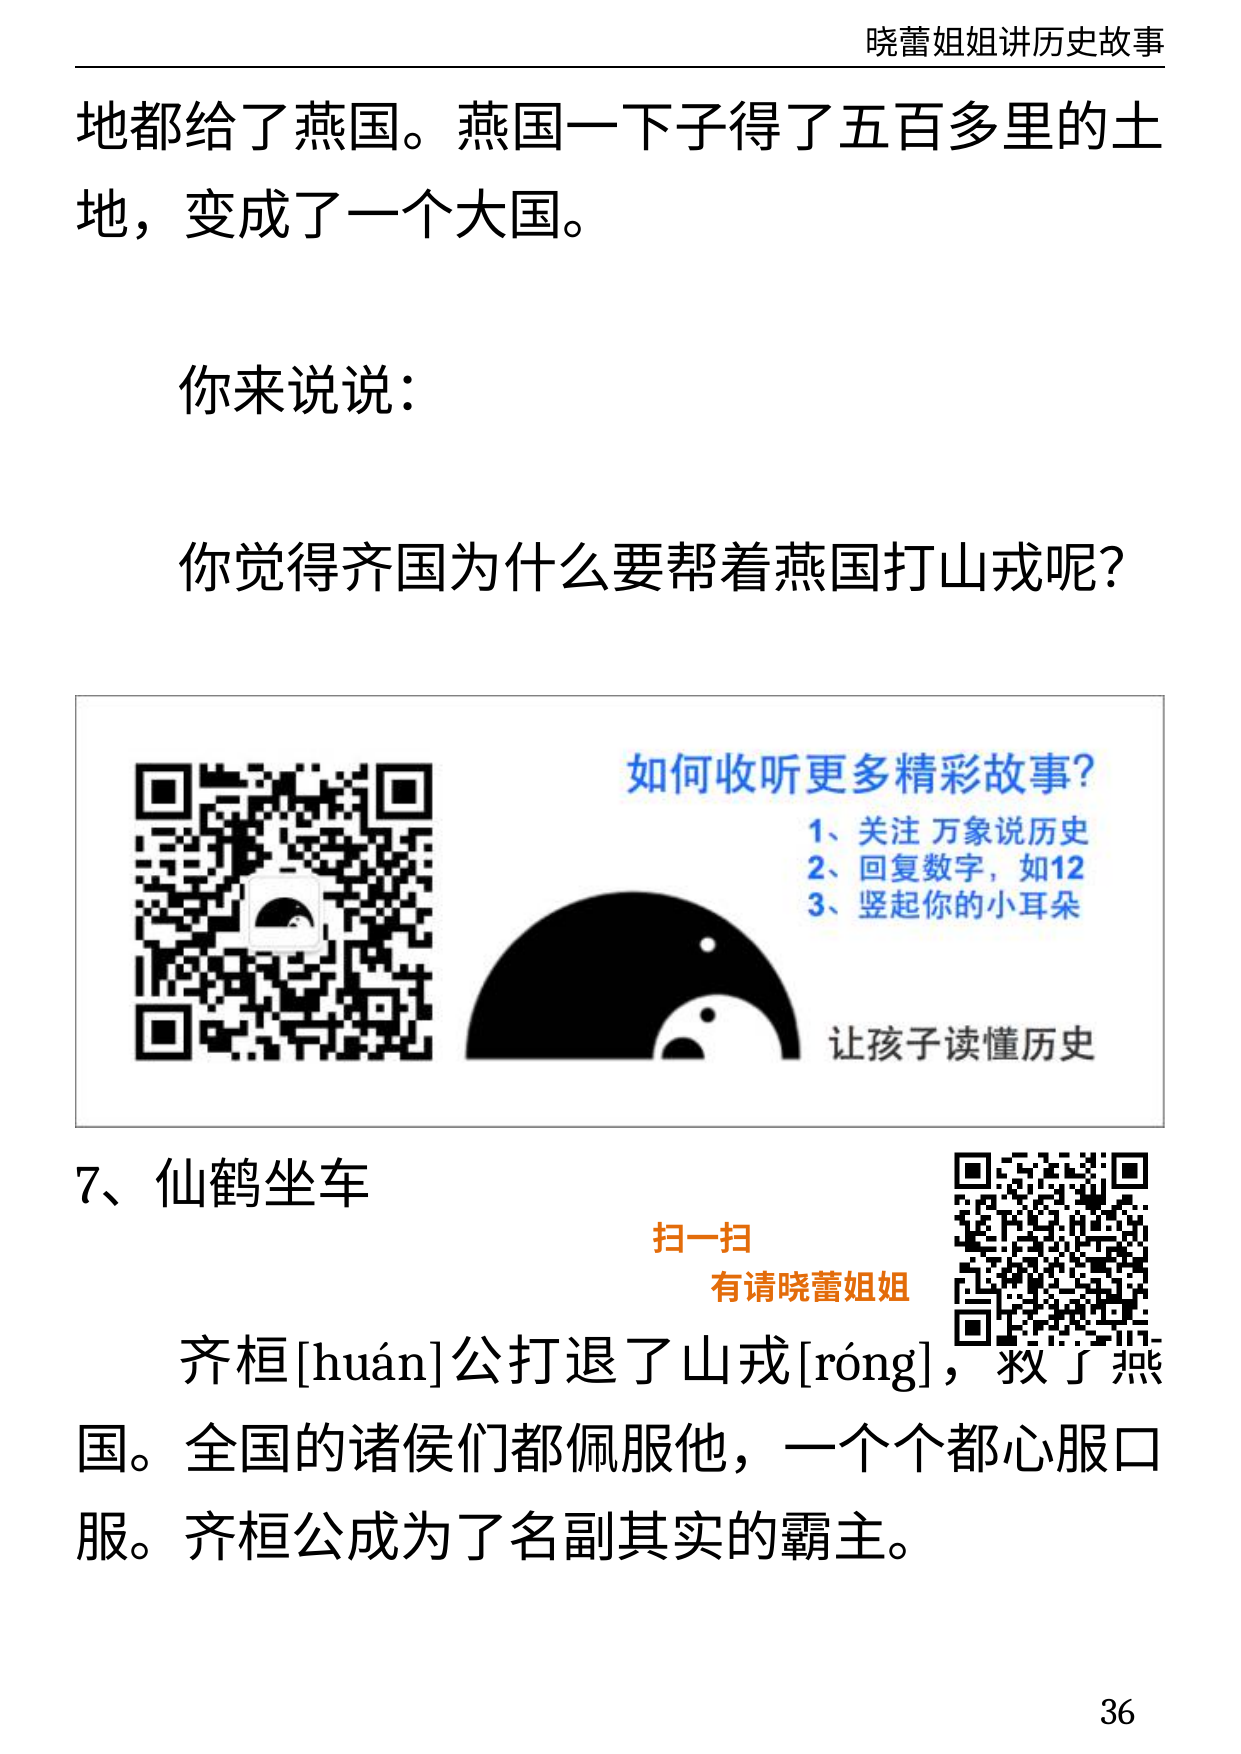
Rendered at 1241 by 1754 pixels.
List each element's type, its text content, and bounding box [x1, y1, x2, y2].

picture [75, 695, 1165, 1128]
text 你觉得齐国为什么要帮着燕国打山戎呢？ [75, 519, 1165, 607]
picture [950, 1148, 1152, 1350]
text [75, 79, 1165, 255]
text 你来说说： [75, 343, 1165, 431]
text 齐桓[huán]公打退了山戎[róng]，救了燕国。全国的诸侯们都佩服他，一个个都心服口服。齐桓公成为了名副其实的霸主。 [75, 1312, 1165, 1577]
